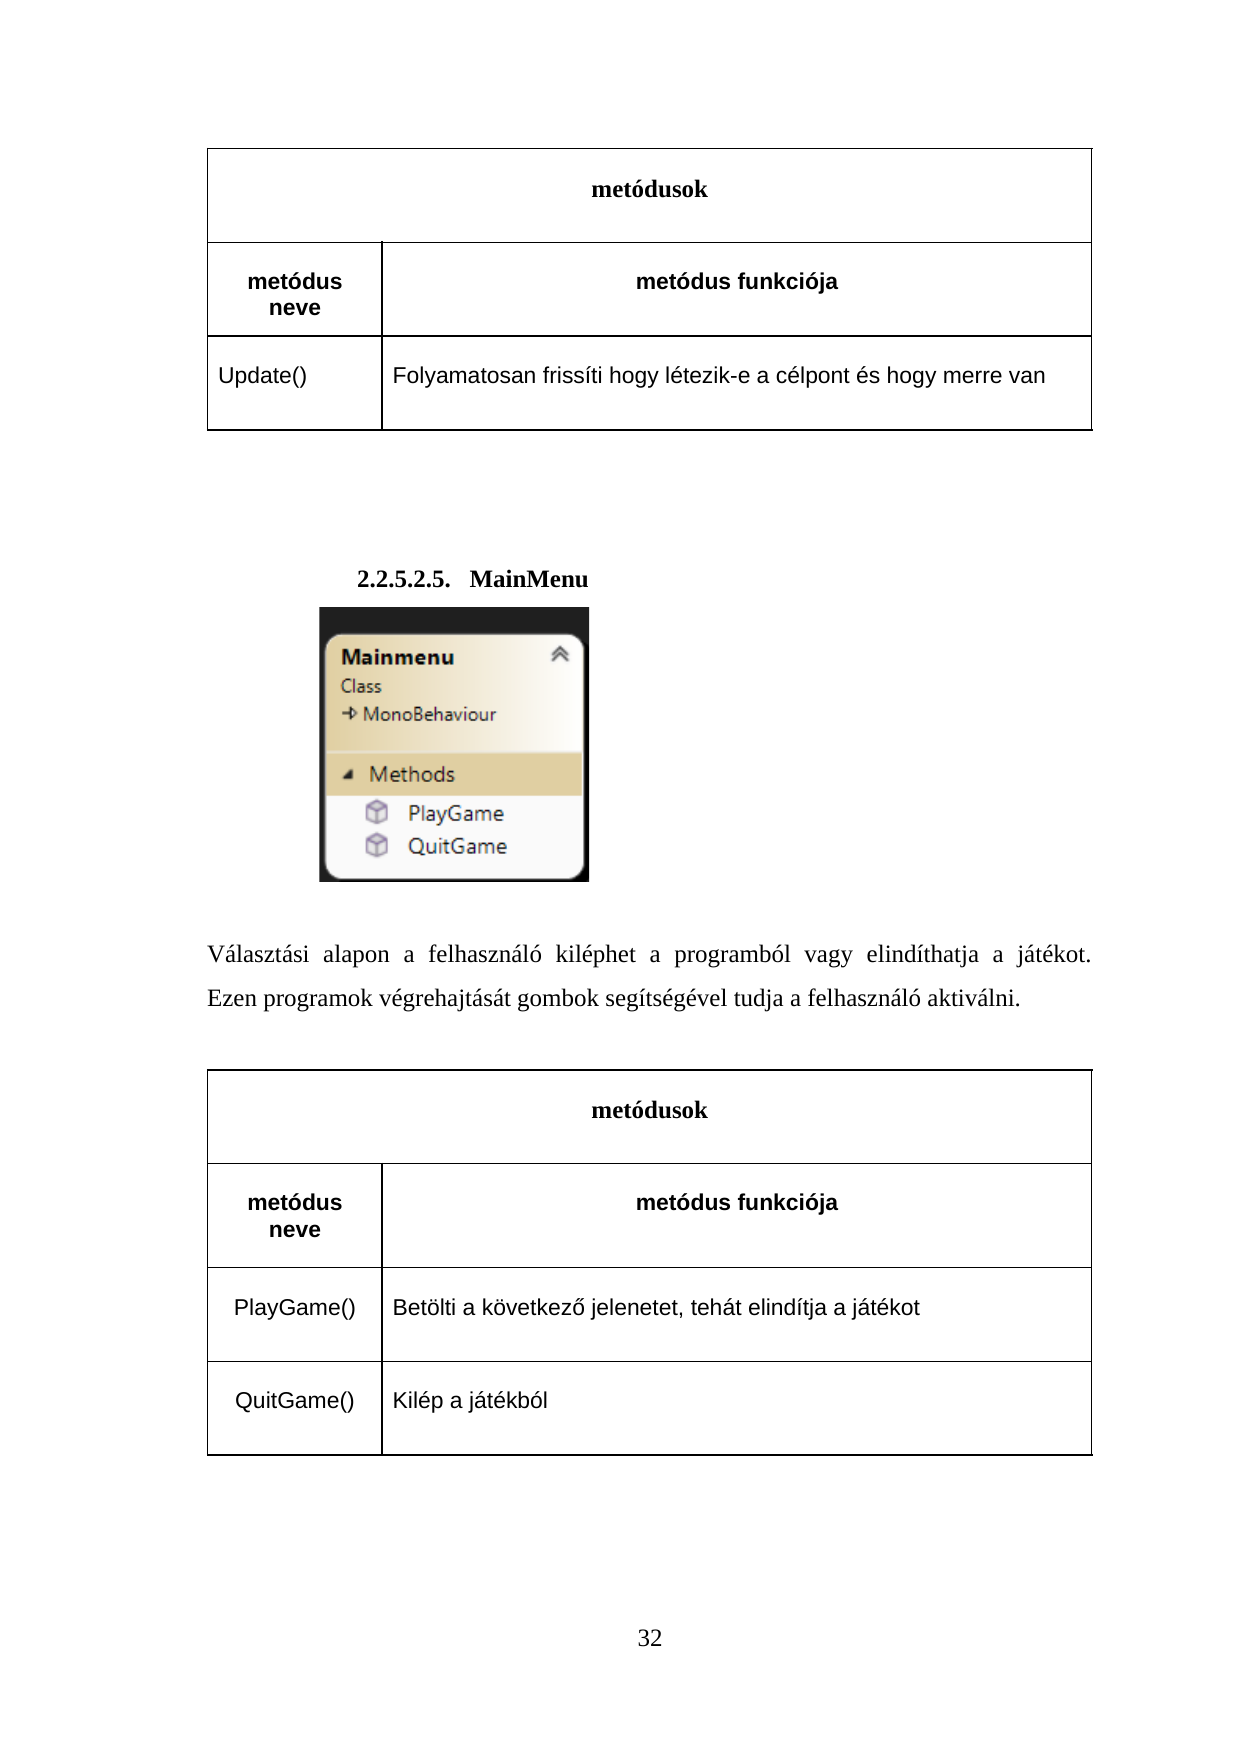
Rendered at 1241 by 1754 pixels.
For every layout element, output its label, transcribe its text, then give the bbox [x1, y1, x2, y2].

table_header metódusok [208, 149, 1091, 241]
table_cell Update() [208, 337, 381, 429]
table_cell PlayGame() [208, 1268, 381, 1361]
subtitle MainMenu [357, 564, 1092, 593]
text Választási alapon a felhasználó kiléphet a programból vagy elindíthatja a játékot. Ezen programok végrehajtását gombok segítségével tudja a felhasználó aktiválni. [207, 968, 1092, 1011]
table_cell metódus funkciója [383, 243, 1091, 335]
table_cell QuitGame() [208, 1362, 381, 1454]
table_cell metódus neve [208, 243, 381, 335]
table_cell Betölti a következő jelenetet, tehát elindítja a játékot [383, 1268, 1091, 1361]
picture [319, 607, 590, 882]
table_cell metódus neve [208, 1164, 381, 1267]
table_header metódusok [208, 1071, 1091, 1163]
table_cell Kilép a játékból [383, 1362, 1091, 1454]
table_cell Folyamatosan frissíti hogy létezik-e a célpont és hogy merre van [383, 337, 1091, 429]
table_cell metódus funkciója [383, 1164, 1091, 1267]
